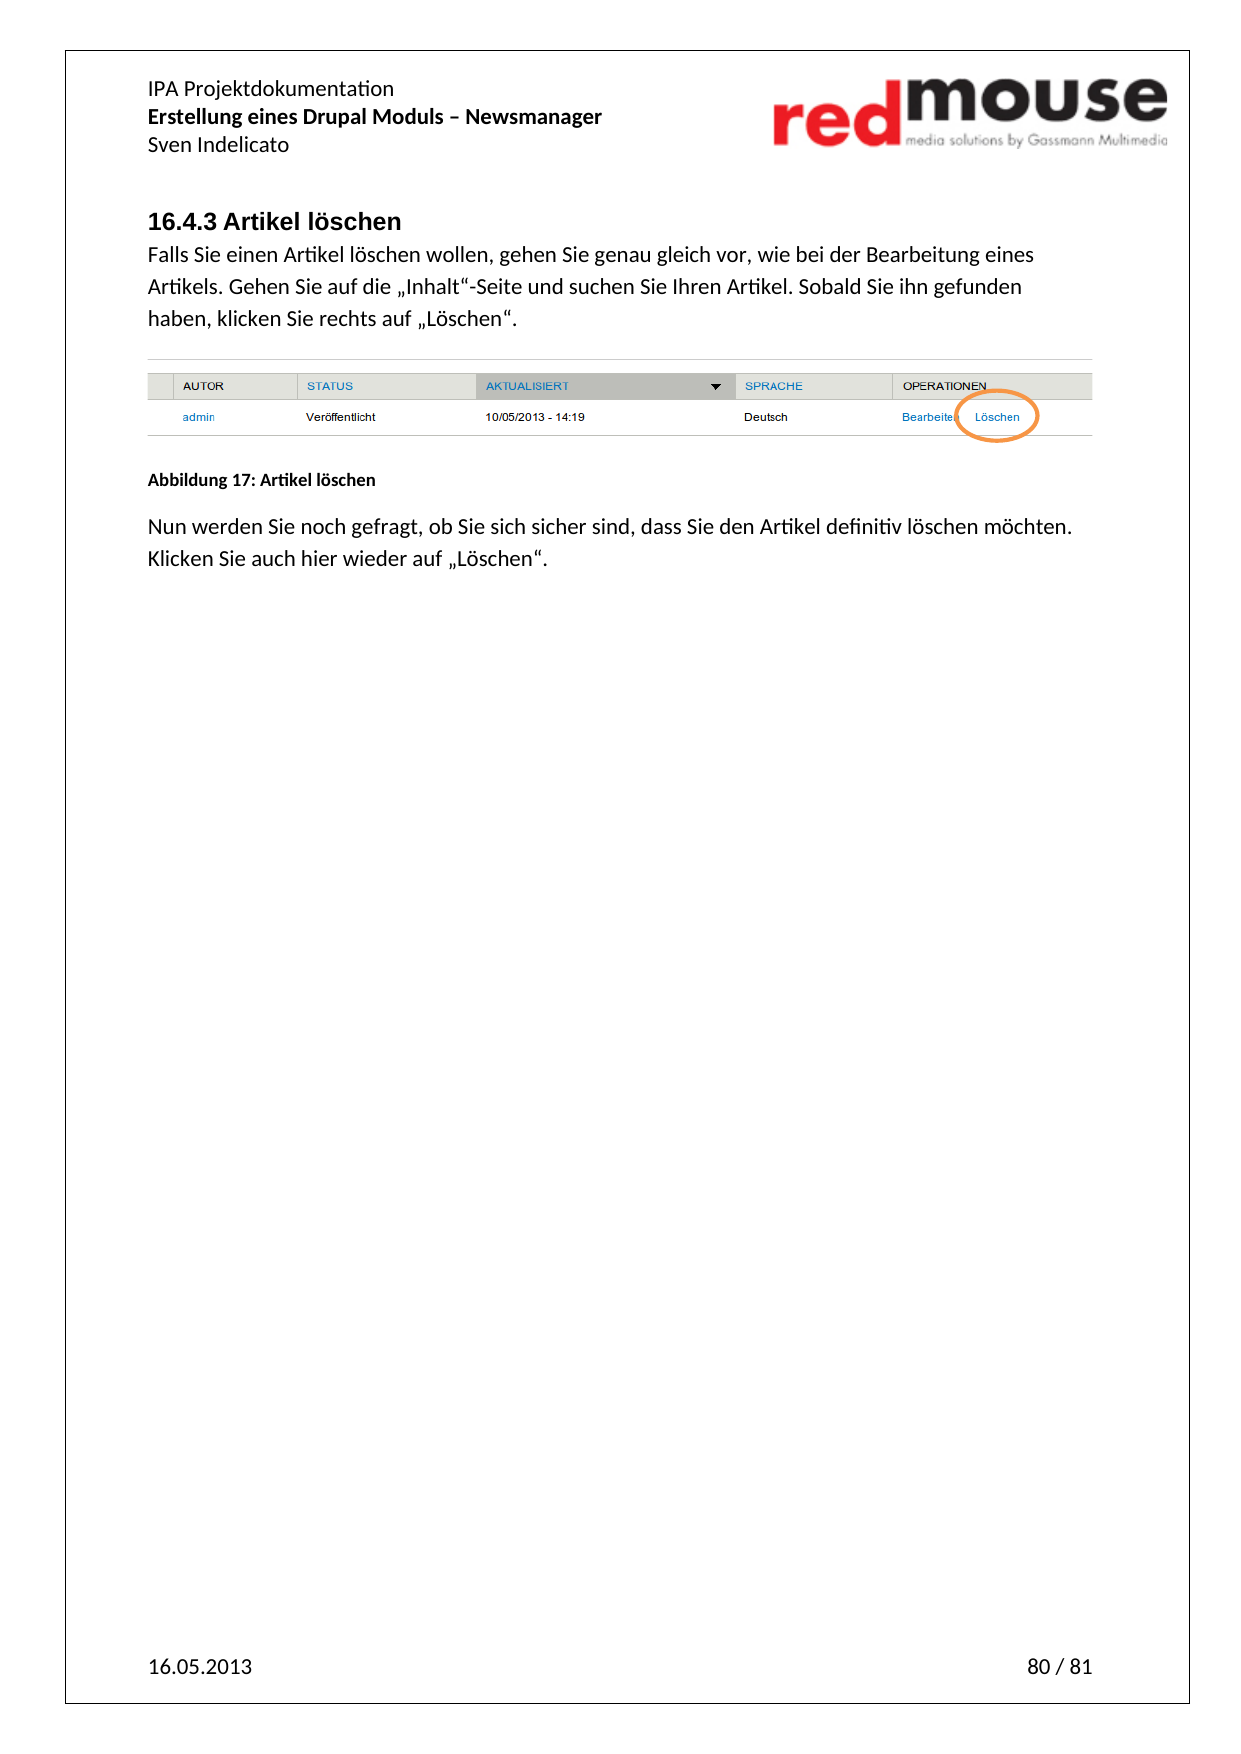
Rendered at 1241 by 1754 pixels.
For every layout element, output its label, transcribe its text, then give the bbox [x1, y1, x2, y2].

text Falls Sie einen Artikel löschen wollen, gehen Sie genau gleich vor, wie bei der Bearbeitung eines Artikels. Gehen Sie auf die „Inhalt“-Seite und suchen Sie Ihren Artikel. Sobald Sie ihn gefunden haben, klicken Sie rechts auf „Löschen“. [148, 240, 1093, 332]
text Nun werden Sie noch gefragt, ob Sie sich sicher sind, dass Sie den Artikel definitiv löschen möchten. Klicken Sie auch hier wieder auf „Löschen“. [148, 512, 1093, 572]
subtitle Artikel löschen [148, 207, 1093, 236]
picture [773, 78, 1168, 149]
picture [147, 357, 1093, 444]
